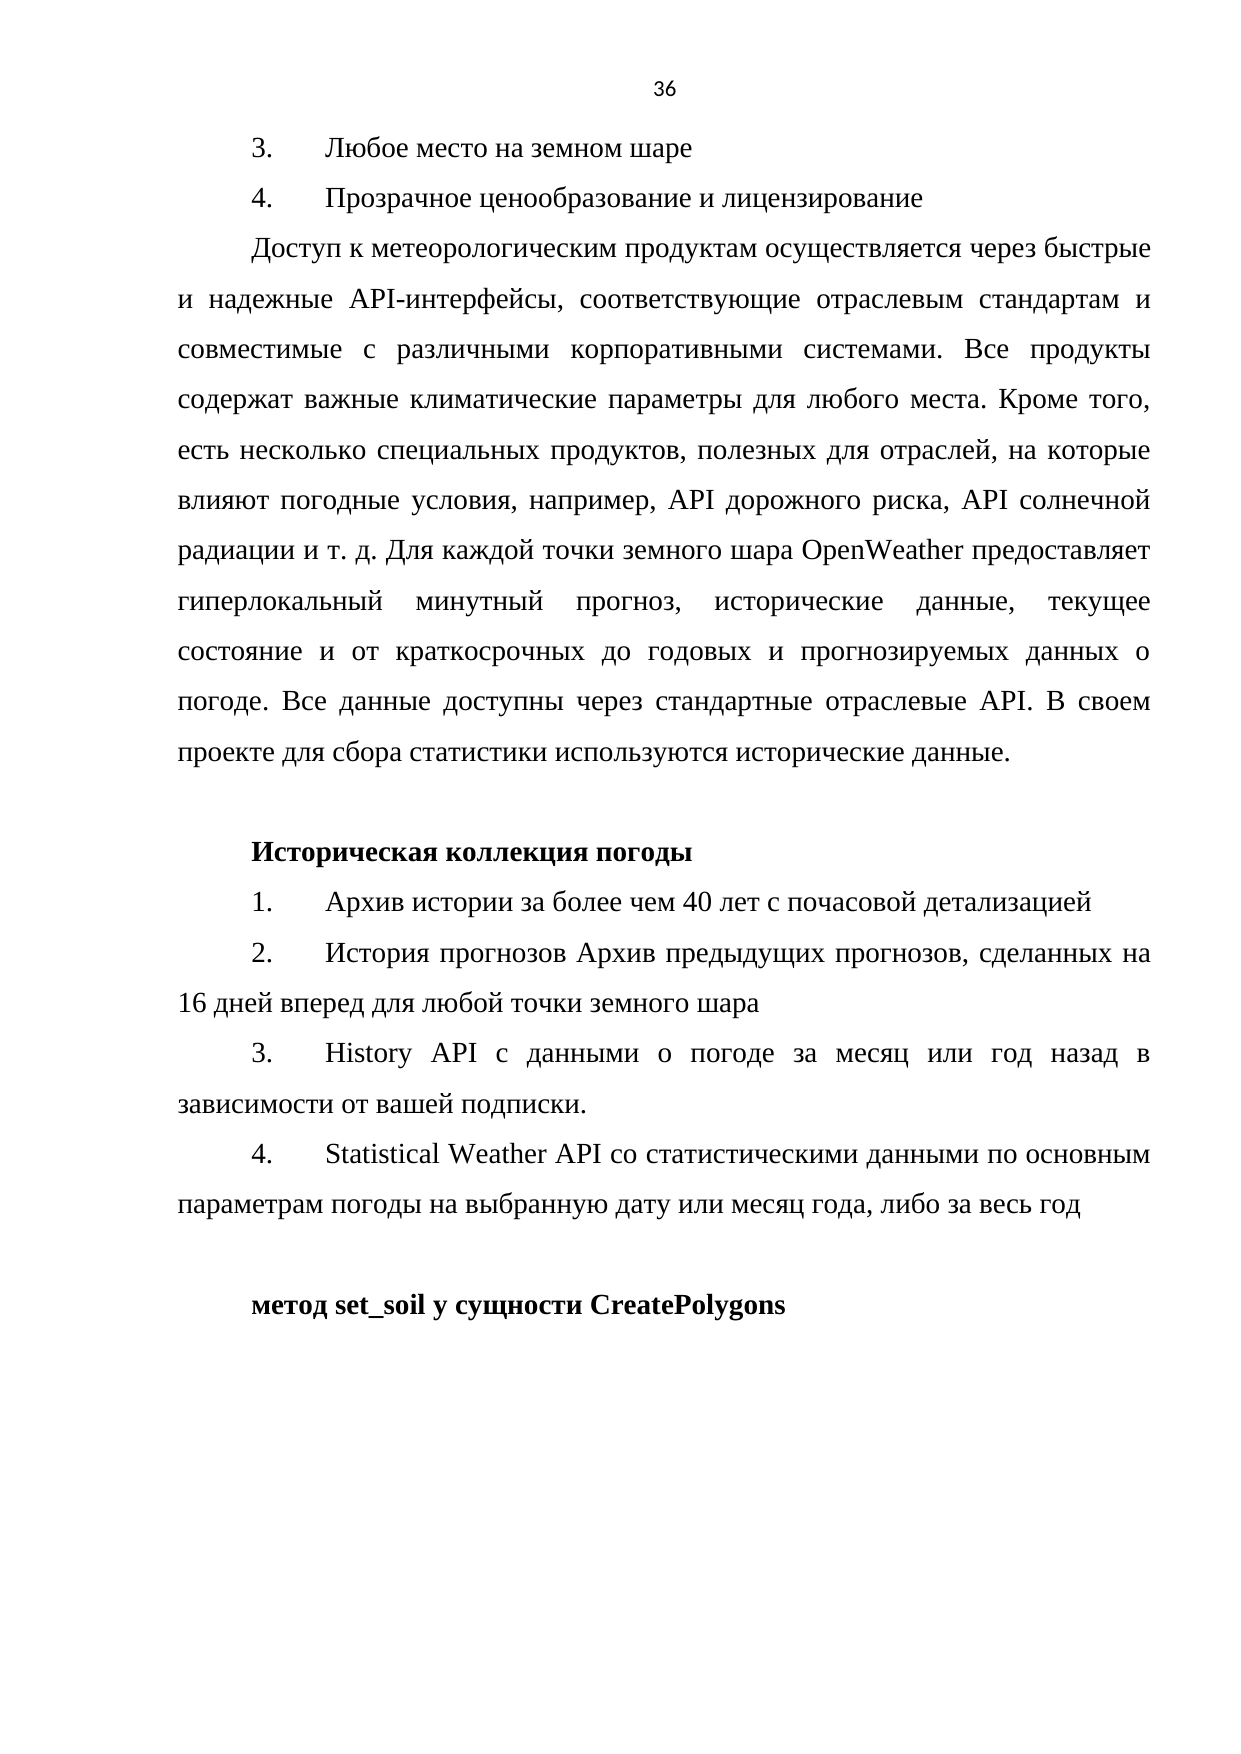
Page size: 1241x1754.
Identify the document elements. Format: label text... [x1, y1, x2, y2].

list History API с данными о погоде за месяц или год назад в зависимости от вашей подписки. [177, 1036, 1152, 1119]
list Архив истории за более чем 40 лет с почасовой детализацией [177, 884, 1152, 918]
text Доступ к метеорологическим продуктам осуществляется через быстрые и надежные API-интерфейсы, соответствующие отраслевым стандартам и совместимые с различными корпоративными системами. Все продукты содержат важные климатические параметры для любого места. Кроме того, есть несколько специальных продуктов, полезных для отраслей, на которые влияют погодные условия, например, API дорожного риска, API солнечной радиации и т. д. Для каждой точки земного шара OpenWeather предоставляет гиперлокальный минутный прогноз, исторические данные, текущее состояние и от краткосрочных до годовых и прогнозируемых данных о погоде. Все данные доступны через стандартные отраслевые API. В своем проекте для сбора статистики используются исторические данные. [177, 231, 1152, 767]
text метод set_soil у сущности CreatePolygons [177, 1287, 1152, 1321]
list История прогнозов Архив предыдущих прогнозов, сделанных на 16 дней вперед для любой точки земного шара [177, 935, 1152, 1019]
list Прозрачное ценообразование и лицензирование [177, 180, 1152, 214]
list Statistical Weather API со статистическими данными по основным параметрам погоды на выбранную дату или месяц года, либо за весь год [177, 1136, 1152, 1220]
text Историческая коллекция погоды [177, 834, 1152, 868]
list Любое место на земном шаре [177, 130, 1152, 163]
